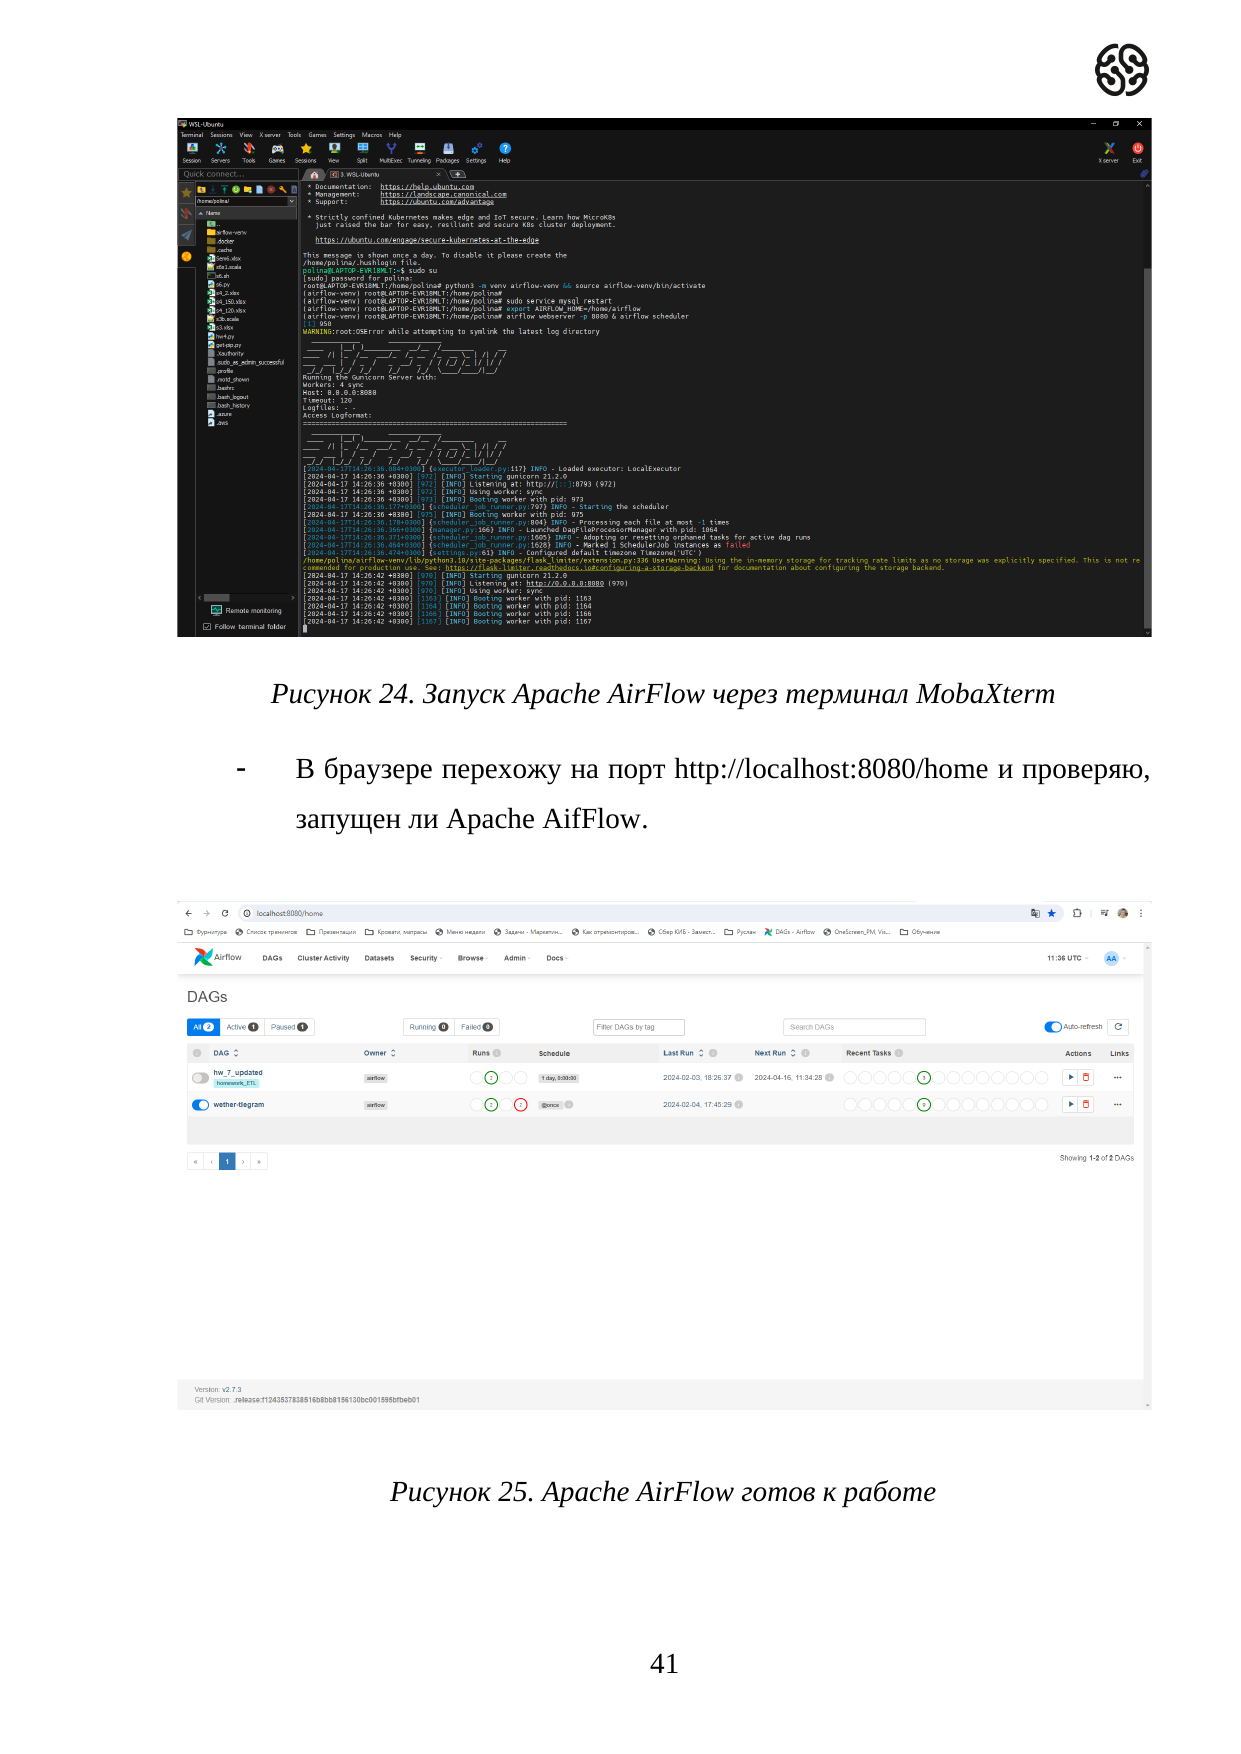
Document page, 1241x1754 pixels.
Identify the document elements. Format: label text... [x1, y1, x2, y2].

list В браузере перехожу на порт http://localhost:8080/home и проверяю, запущен ли Apache AifFlow. [236, 751, 1152, 835]
text Рисунок 25. Apache AirFlow готов к работе [177, 1474, 1152, 1507]
text Рисунок 24. Запуск Apache AirFlow через терминал MobaXterm [177, 676, 1152, 709]
picture [177, 901, 1152, 1410]
picture [1095, 43, 1149, 97]
picture [177, 118, 1152, 637]
